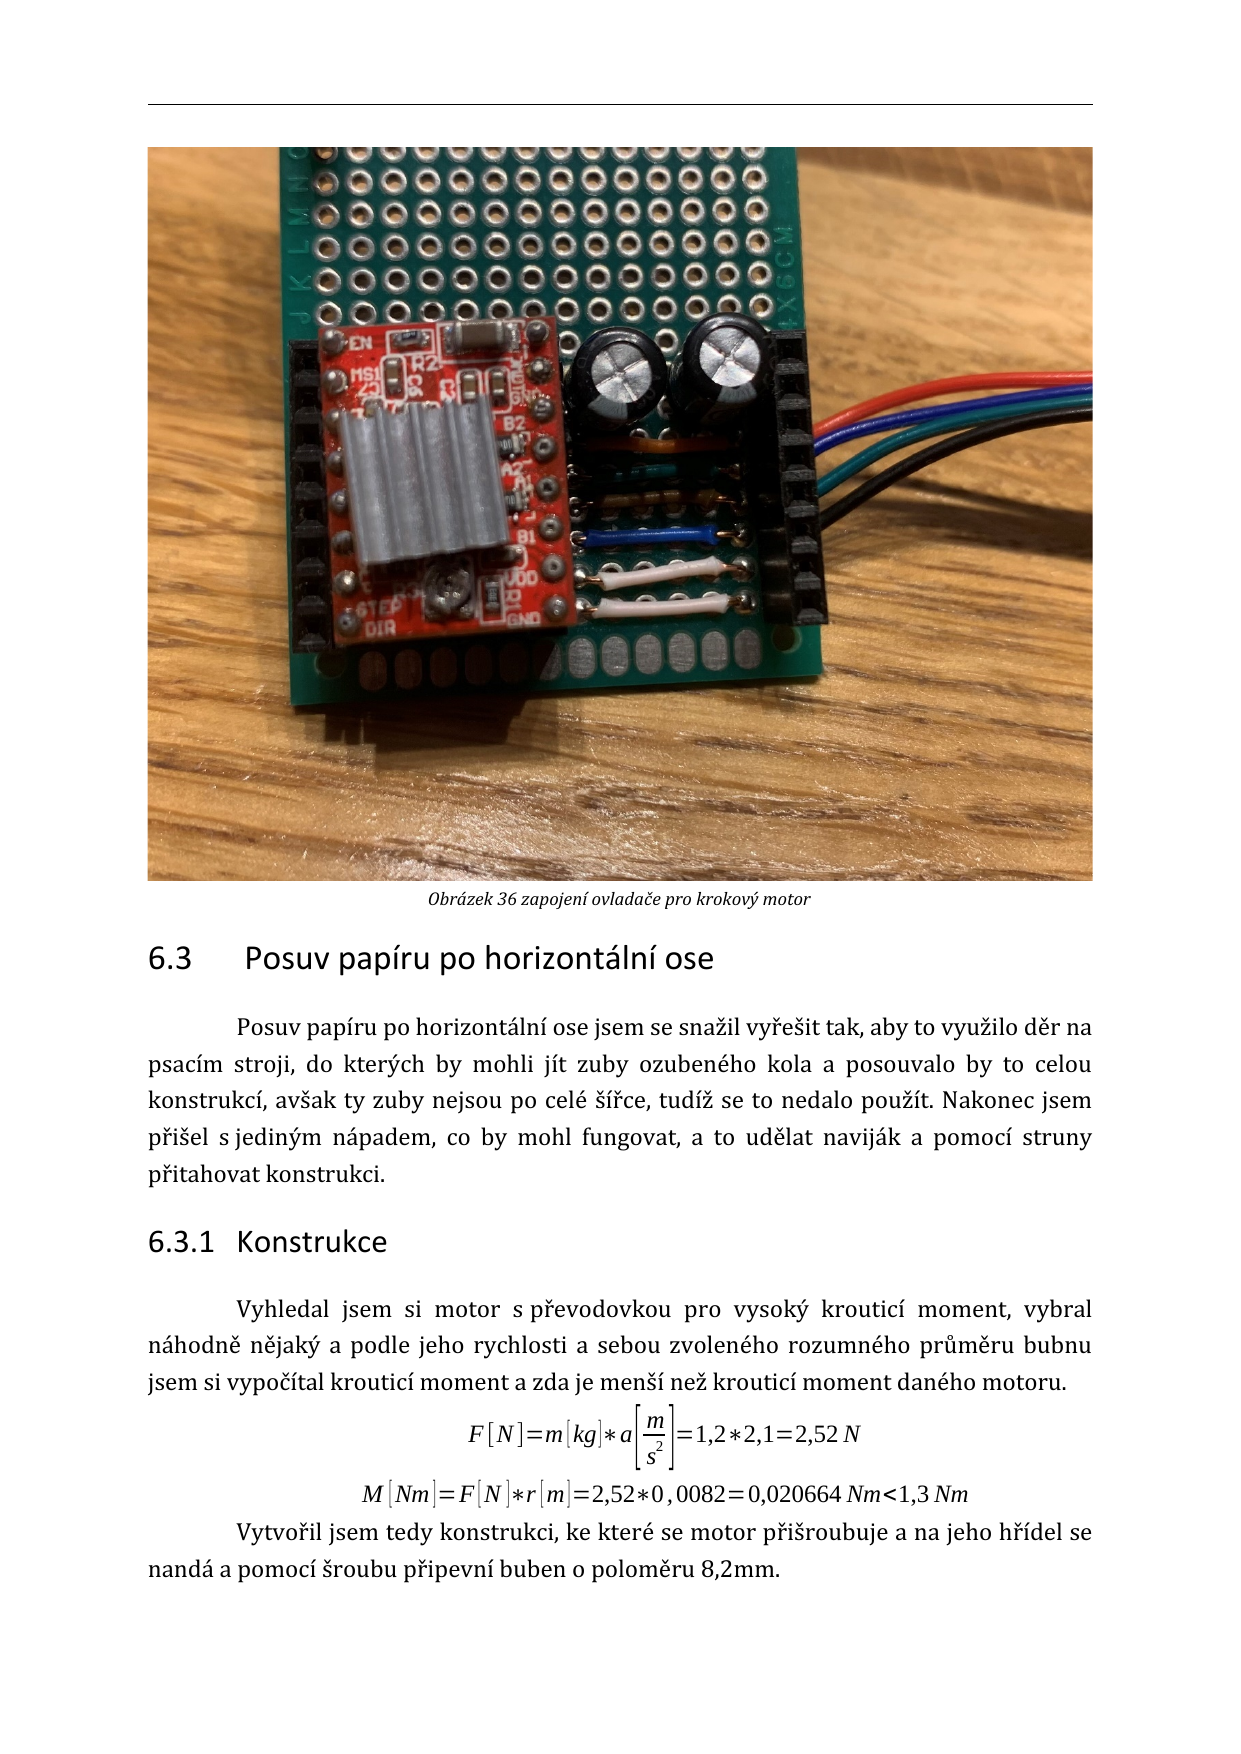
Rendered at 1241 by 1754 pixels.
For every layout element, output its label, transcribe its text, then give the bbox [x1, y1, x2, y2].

picture [147, 147, 1093, 881]
subtitle Posuv papíru po horizontální ose [148, 935, 1093, 978]
text Posuv papíru po horizontální ose jsem se snažil vyřešit tak, aby to využilo děr na psacím stroji, do kterých by mohli jít zuby ozubeného kola a posouvalo by to celou konstrukcí, avšak ty zuby nejsou po celé šířce, tudíž se to nedalo použít. Nakonec jsem přišel s jediným nápadem, co by mohl fungovat, a to udělat naviják a pomocí struny přitahovat konstrukci. [148, 1012, 1093, 1188]
subtitle Konstrukce [148, 1220, 1093, 1261]
text Vytvořil jsem tedy konstrukci, ke které se motor přišroubuje a na jeho hřídel se nandá a pomocí šroubu připevní buben o poloměru 8,2mm. [148, 1517, 1093, 1583]
text Vyhledal jsem si motor s převodovkou pro vysoký krouticí moment, vybral náhodně nějaký a podle jeho rychlosti a sebou zvoleného rozumného průměru bubnu jsem si vypočítal krouticí moment a zda je menší než krouticí moment daného motoru. [148, 1293, 1093, 1396]
